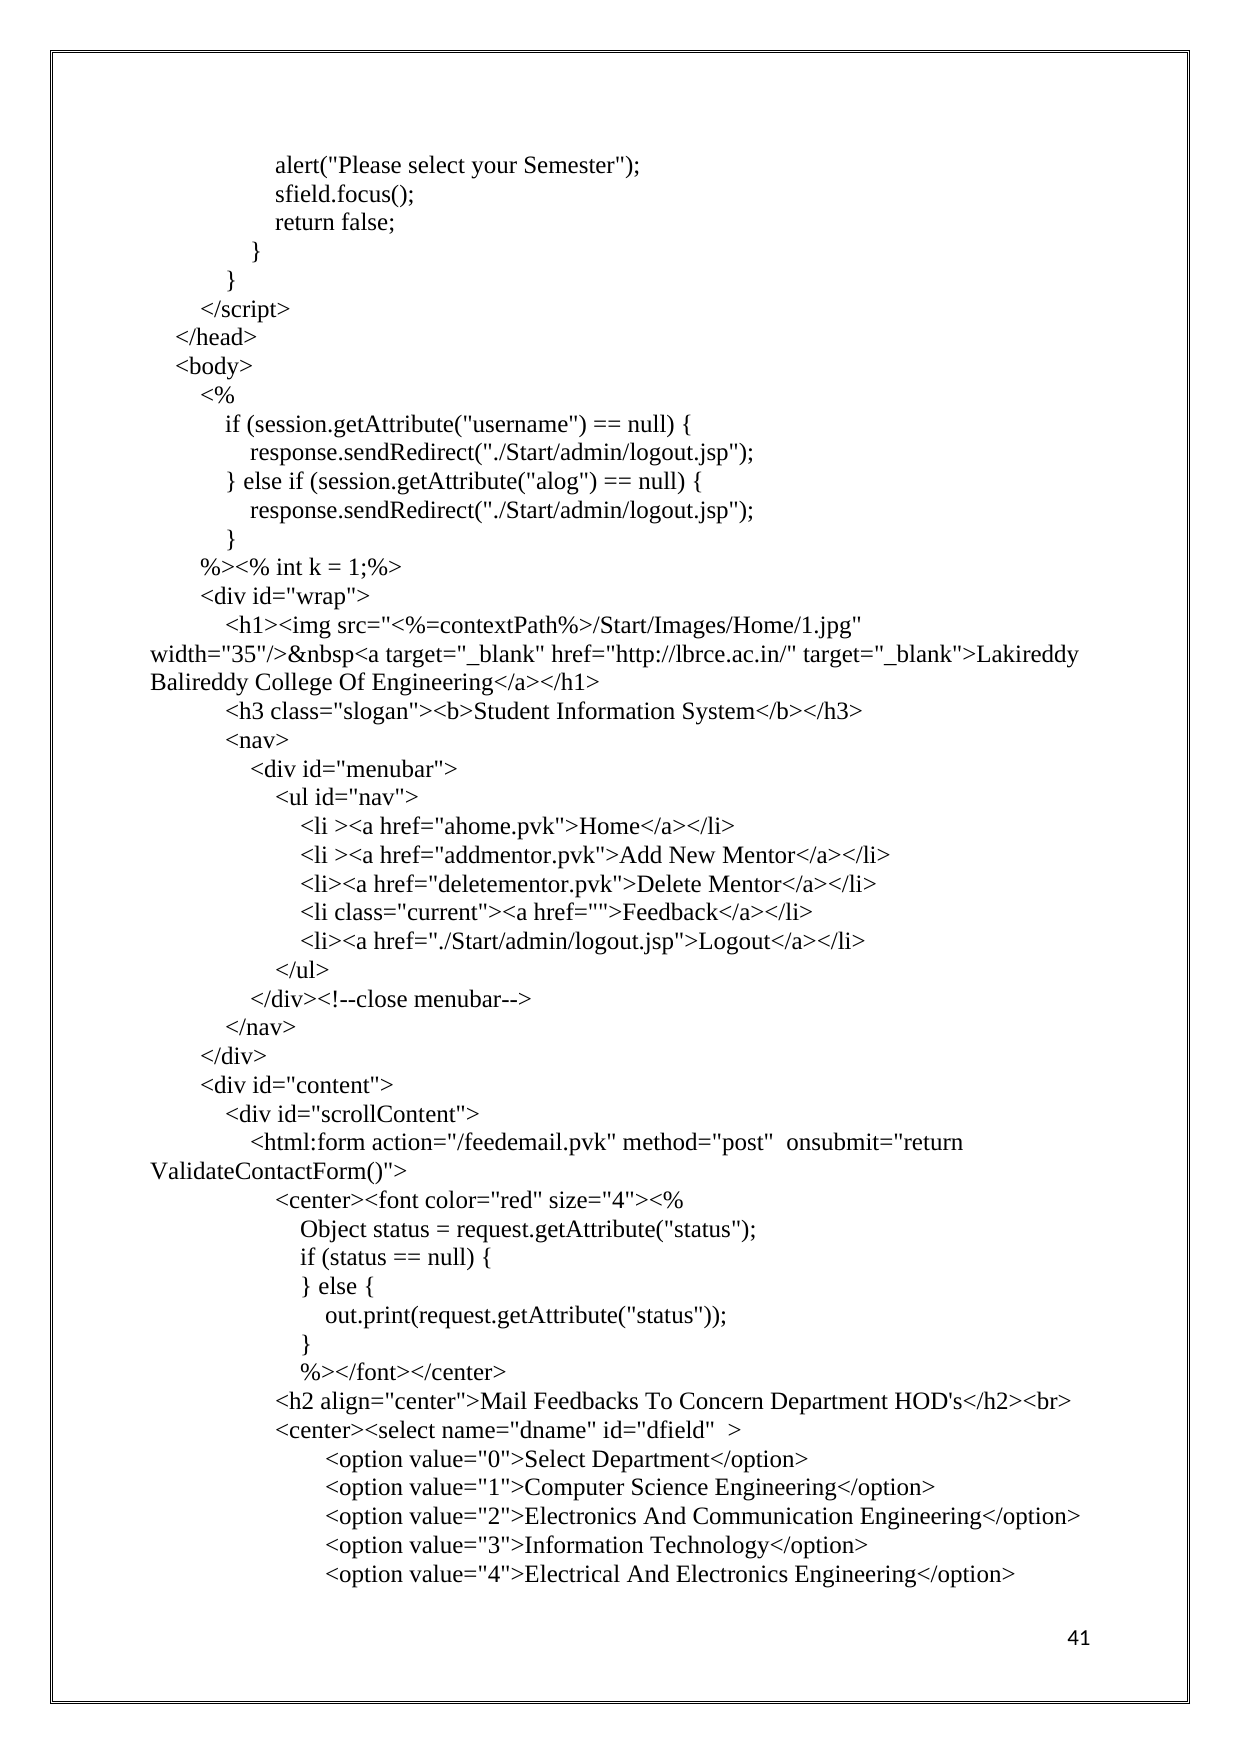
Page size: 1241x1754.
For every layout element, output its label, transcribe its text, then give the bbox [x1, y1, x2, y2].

text </ul> [150, 955, 1090, 984]
text <div id="content"> [150, 1070, 1090, 1099]
text %></font></center> [150, 1357, 1090, 1386]
text } [150, 524, 1090, 552]
text if (session.getAttribute("username") == null) { [150, 409, 1090, 437]
text <center><select name="dname" id="dfield" > [150, 1415, 1090, 1444]
text <div id="wrap"> [150, 581, 1090, 610]
text } else if (session.getAttribute("alog") == null) { [150, 466, 1090, 495]
text <nav> [150, 725, 1090, 754]
text if (status == null) { [150, 1242, 1090, 1271]
text <div id="menubar"> [150, 754, 1090, 782]
text </nav> [150, 1012, 1090, 1041]
text response.sendRedirect("./Start/admin/logout.jsp"); [150, 495, 1090, 524]
text response.sendRedirect("./Start/admin/logout.jsp"); [150, 437, 1090, 466]
text <ul id="nav"> [150, 782, 1090, 811]
text <% [150, 380, 1090, 409]
text </head> [150, 322, 1090, 351]
text </div> [150, 1041, 1090, 1070]
text } else { [150, 1271, 1090, 1300]
text <body> [150, 351, 1090, 380]
text </script> [150, 294, 1090, 322]
text <li><a href="deletementor.pvk">Delete Mentor</a></li> [150, 869, 1090, 897]
text out.print(request.getAttribute("status")); [150, 1300, 1090, 1329]
text <option value="0">Select Department</option> [150, 1444, 1090, 1472]
text <li ><a href="addmentor.pvk">Add New Mentor</a></li> [150, 840, 1090, 869]
text sfield.focus(); [150, 179, 1090, 207]
text <h1><img src="<%=contextPath%>/Start/Images/Home/1.jpg" width="35"/>&nbsp<a target="_blank" href="http://lbrce.ac.in/" target="_blank">Lakireddy Balireddy College Of Engineering</a></h1> [150, 610, 1090, 696]
text return false; [150, 207, 1090, 236]
text <div id="scrollContent"> [150, 1099, 1090, 1127]
text <li><a href="./Start/admin/logout.jsp">Logout</a></li> [150, 926, 1090, 955]
text <center><font color="red" size="4"><% [150, 1185, 1090, 1214]
text Object status = request.getAttribute("status"); [150, 1214, 1090, 1242]
text <option value="1">Computer Science Engineering</option> [150, 1472, 1090, 1501]
text <h3 class="slogan"><b>Student Information System</b></h3> [150, 696, 1090, 725]
text alert("Please select your Semester"); [150, 150, 1090, 179]
text <li ><a href="ahome.pvk">Home</a></li> [150, 811, 1090, 840]
text <option value="2">Electronics And Communication Engineering</option> [150, 1501, 1090, 1530]
text <option value="4">Electrical And Electronics Engineering</option> [150, 1559, 1090, 1587]
text } [150, 265, 1090, 294]
text } [150, 1329, 1090, 1357]
text } [150, 236, 1090, 265]
text <html:form action="/feedemail.pvk" method="post" onsubmit="return ValidateContactForm()"> [150, 1127, 1090, 1185]
text <h2 align="center">Mail Feedbacks To Concern Department HOD's</h2><br> [150, 1386, 1090, 1415]
text <li class="current"><a href="">Feedback</a></li> [150, 897, 1090, 926]
text </div><!--close menubar--> [150, 984, 1090, 1012]
text <option value="3">Information Technology</option> [150, 1530, 1090, 1559]
text %><% int k = 1;%> [150, 552, 1090, 581]
